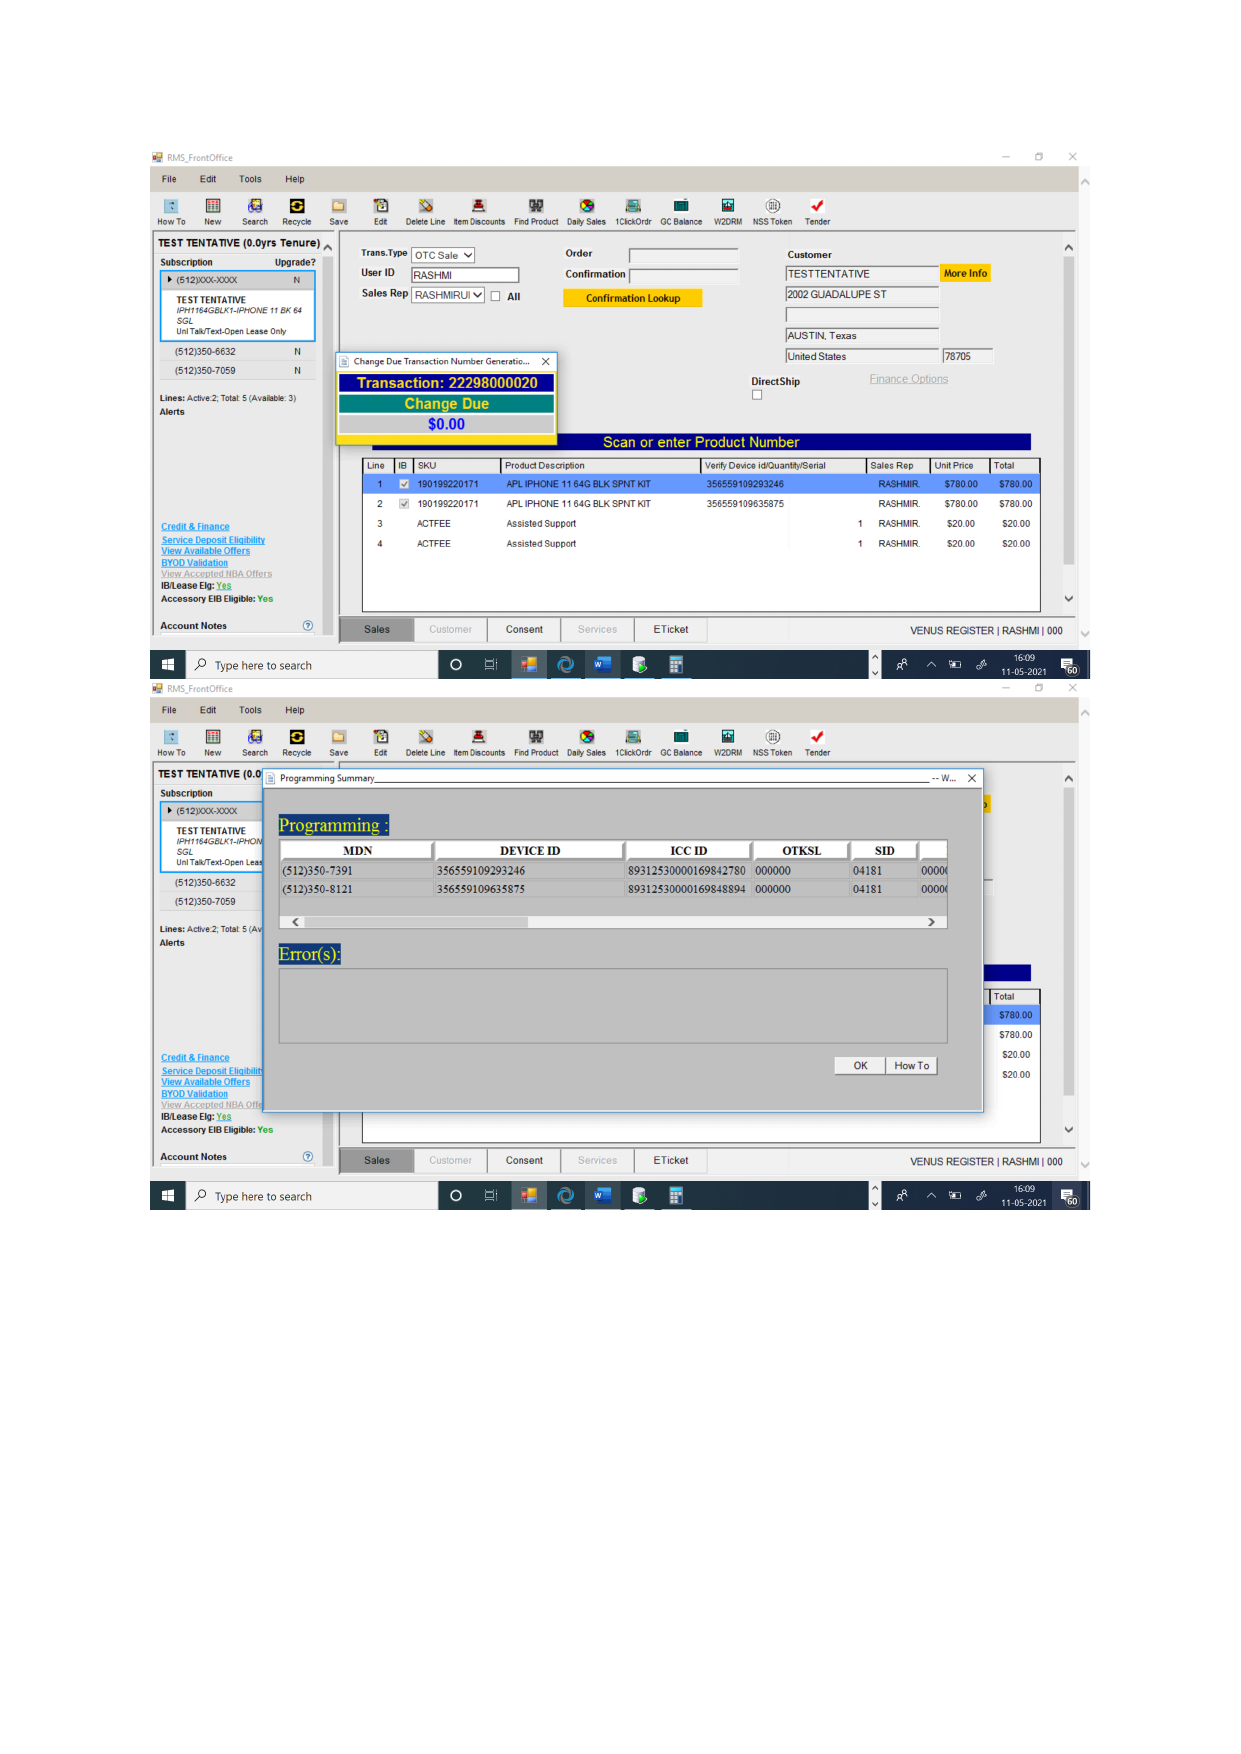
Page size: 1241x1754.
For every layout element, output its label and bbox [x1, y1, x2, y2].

picture [150, 681, 1091, 1210]
picture [150, 150, 1091, 679]
